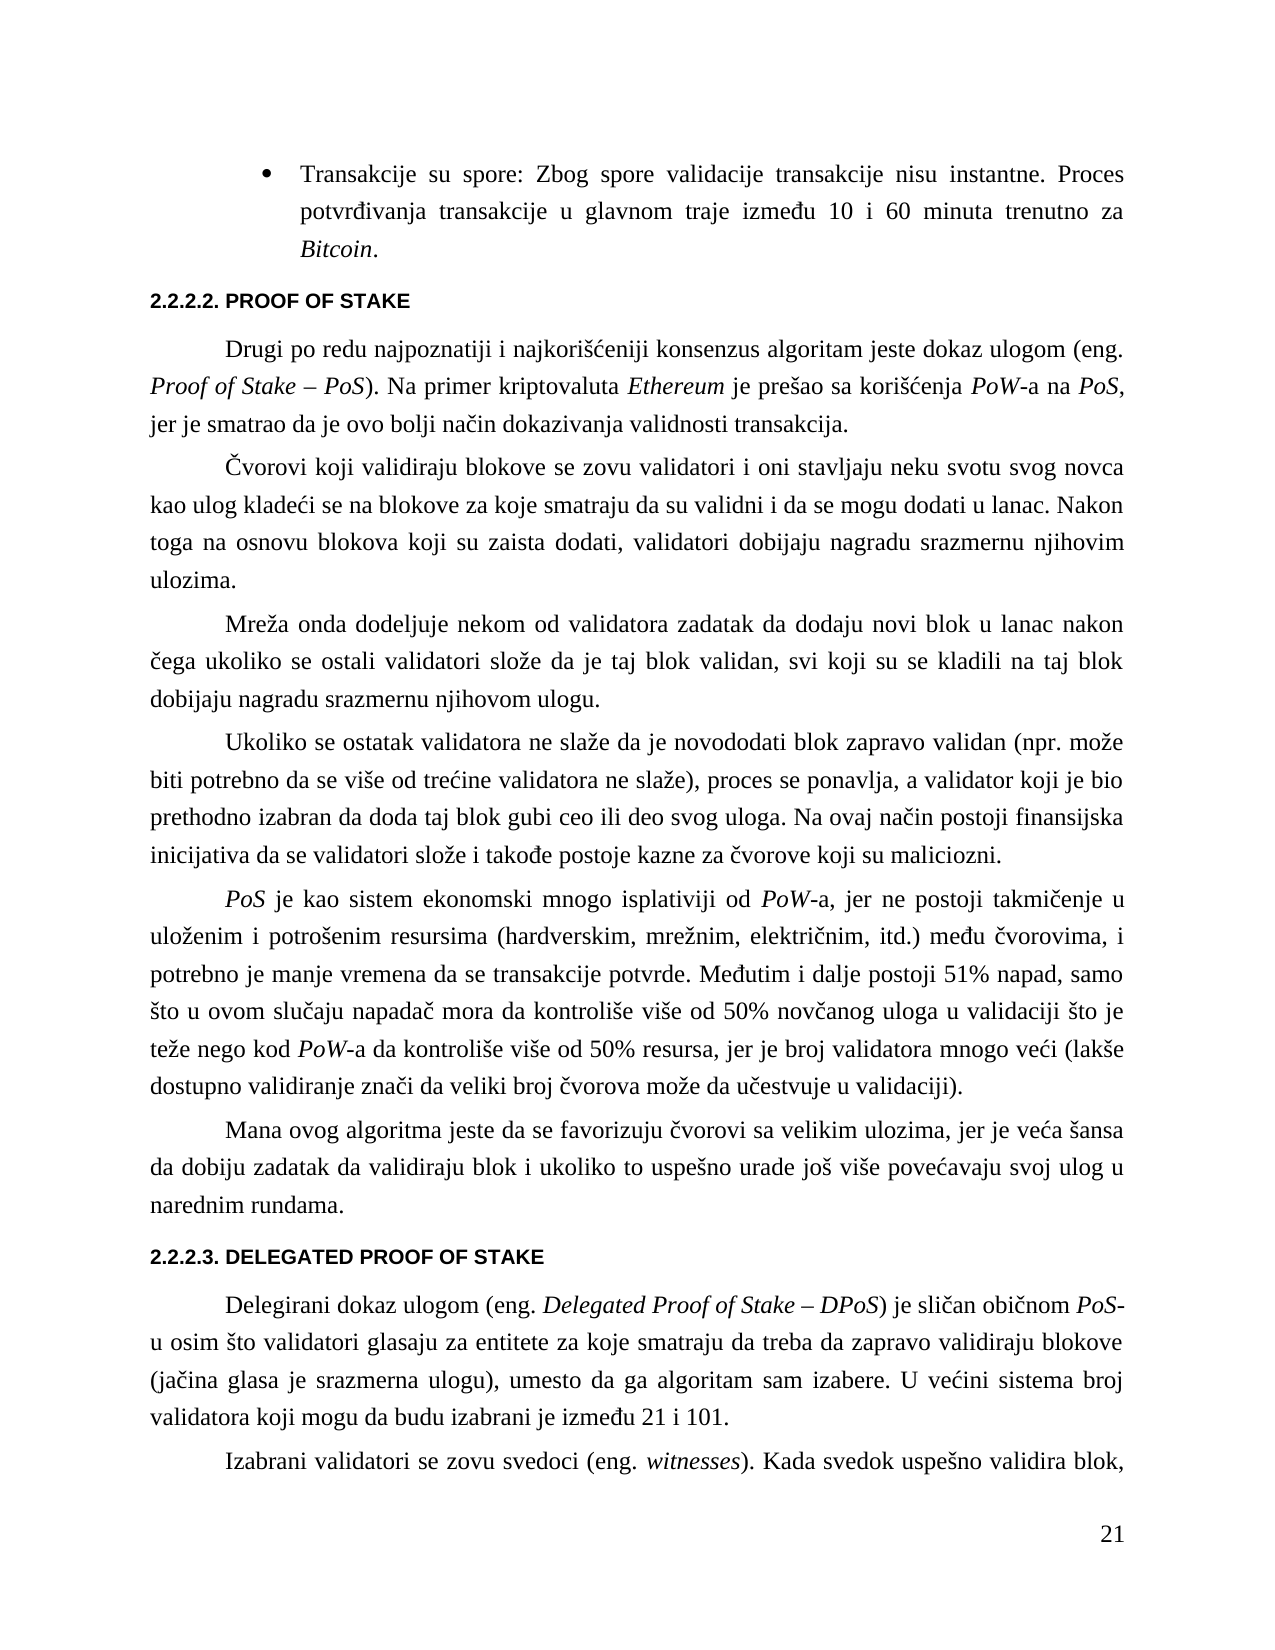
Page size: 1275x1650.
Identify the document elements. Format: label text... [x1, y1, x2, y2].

text Mana ovog algoritma jeste da se favorizuju čvorovi sa velikim ulozima, jer je veća šansa da dobiju zadatak da validiraju blok i ukoliko to uspešno urade još više povećavaju svoj ulog u narednim rundama. [150, 1106, 1125, 1219]
text Čvorovi koji validiraju blokove se zovu validatori i oni stavljaju neku svotu svog novca kao ulog kladeći se na blokove za koje smatraju da su validni i da se mogu dodati u lanac. Nakon toga na osnovu blokova koji su zaista dodati, validatori dobijaju nagradu srazmernu njihovim ulozima. [150, 444, 1125, 594]
text Mreža onda dodeljuje nekom od validatora zadatak da dodaju novi blok u lanac nakon čega ukoliko se ostali validatori slože da je taj blok validan, svi koji su se kladili na taj blok dobijaju nagradu srazmernu njihovom ulogu. [150, 600, 1125, 712]
text Delegirani dokaz ulogom (eng. Delegated Proof of Stake – DPoS) je sličan običnom PoS-u osim što validatori glasaju za entitete za koje smatraju da treba da zapravo validiraju blokove (jačina glasa je srazmerna ulogu), umesto da ga algoritam sam izabere. U većini sistema broj validatora koji mogu da budu izabrani je između 21 i 101. [150, 1281, 1125, 1431]
text Ukoliko se ostatak validatora ne slaže da je novododati blok zapravo validan (npr. može biti potrebno da se više od trećine validatora ne slaže), proces se ponavlja, a validator koji je bio prethodno izabran da doda taj blok gubi ceo ili deo svog uloga. Na ovaj način postoji finansijska inicijativa da se validatori slože i takođe postoje kazne za čvorove koji su maliciozni. [150, 719, 1125, 869]
subtitle DELEGATED PROOF OF STAKE [150, 1231, 1125, 1269]
text Drugi po redu najpoznatiji i najkorišćeniji konsenzus algoritam jeste dokaz ulogom (eng. Proof of Stake – PoS). Na primer kriptovaluta Ethereum je prešao sa korišćenja PoW-a na PoS, jer je smatrao da je ovo bolji način dokazivanja validnosti transakcija. [150, 325, 1125, 437]
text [150, 1437, 1125, 1475]
subtitle PROOF OF STAKE [150, 275, 1125, 312]
text PoS je kao sistem ekonomski mnogo isplativiji od PoW-a, jer ne postoji takmičenje u uloženim i potrošenim resursima (hardverskim, mrežnim, električnim, itd.) među čvorovima, i potrebno je manje vremena da se transakcije potvrde. Međutim i dalje postoji 51% napad, samo što u ovom slučaju napadač mora da kontroliše više od 50% novčanog uloga u validaciji što je teže nego kod PoW-a da kontroliše više od 50% resursa, jer je broj validatora mnogo veći (lakše dostupno validiranje znači da veliki broj čvorova može da učestvuje u validaciji). [150, 875, 1125, 1100]
list Transakcije su spore: Zbog spore validacije transakcije nisu instantne. Proces potvrđivanja transakcije u glavnom traje između 10 i 60 minuta trenutno za Bitcoin. [262, 150, 1125, 262]
